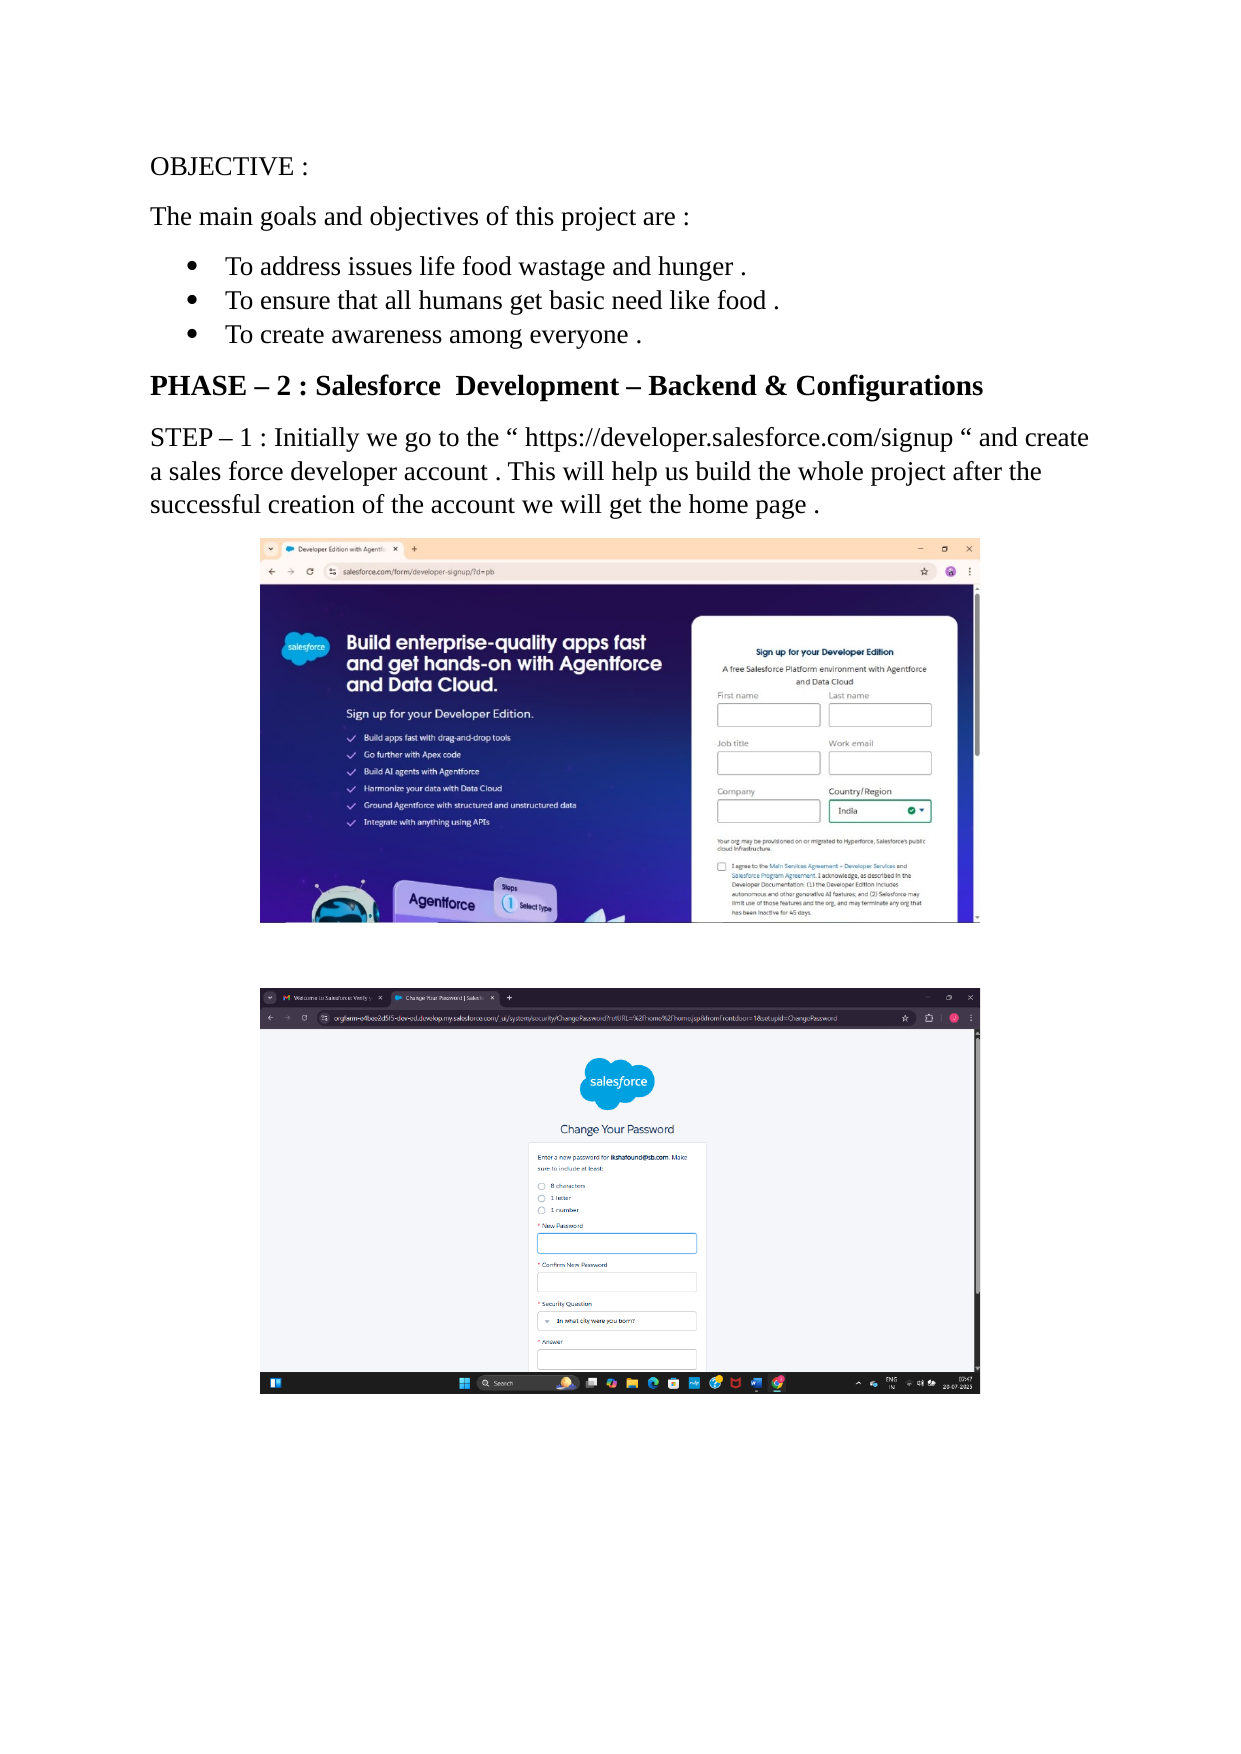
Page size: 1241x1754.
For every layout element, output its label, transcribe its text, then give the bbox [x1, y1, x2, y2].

text The main goals and objectives of this project are : [150, 200, 1090, 231]
list To create awareness among everyone . [187, 318, 1090, 349]
picture [260, 538, 980, 923]
list To address issues life food wastage and hunger . [187, 250, 1090, 282]
text PHASE – 2 : Salesforce Development – Backend & Configurations [150, 368, 1090, 402]
text OBJECTIVE : [150, 150, 1090, 181]
text STEP – 1 : Initially we go to the “ https://developer.salesforce.com/signup “ and create a sales force developer account . This will help us build the whole project after the successful creation of the account we will get the home page . [150, 421, 1090, 519]
list To ensure that all humans get basic need like food . [187, 284, 1090, 315]
picture [260, 988, 981, 1394]
